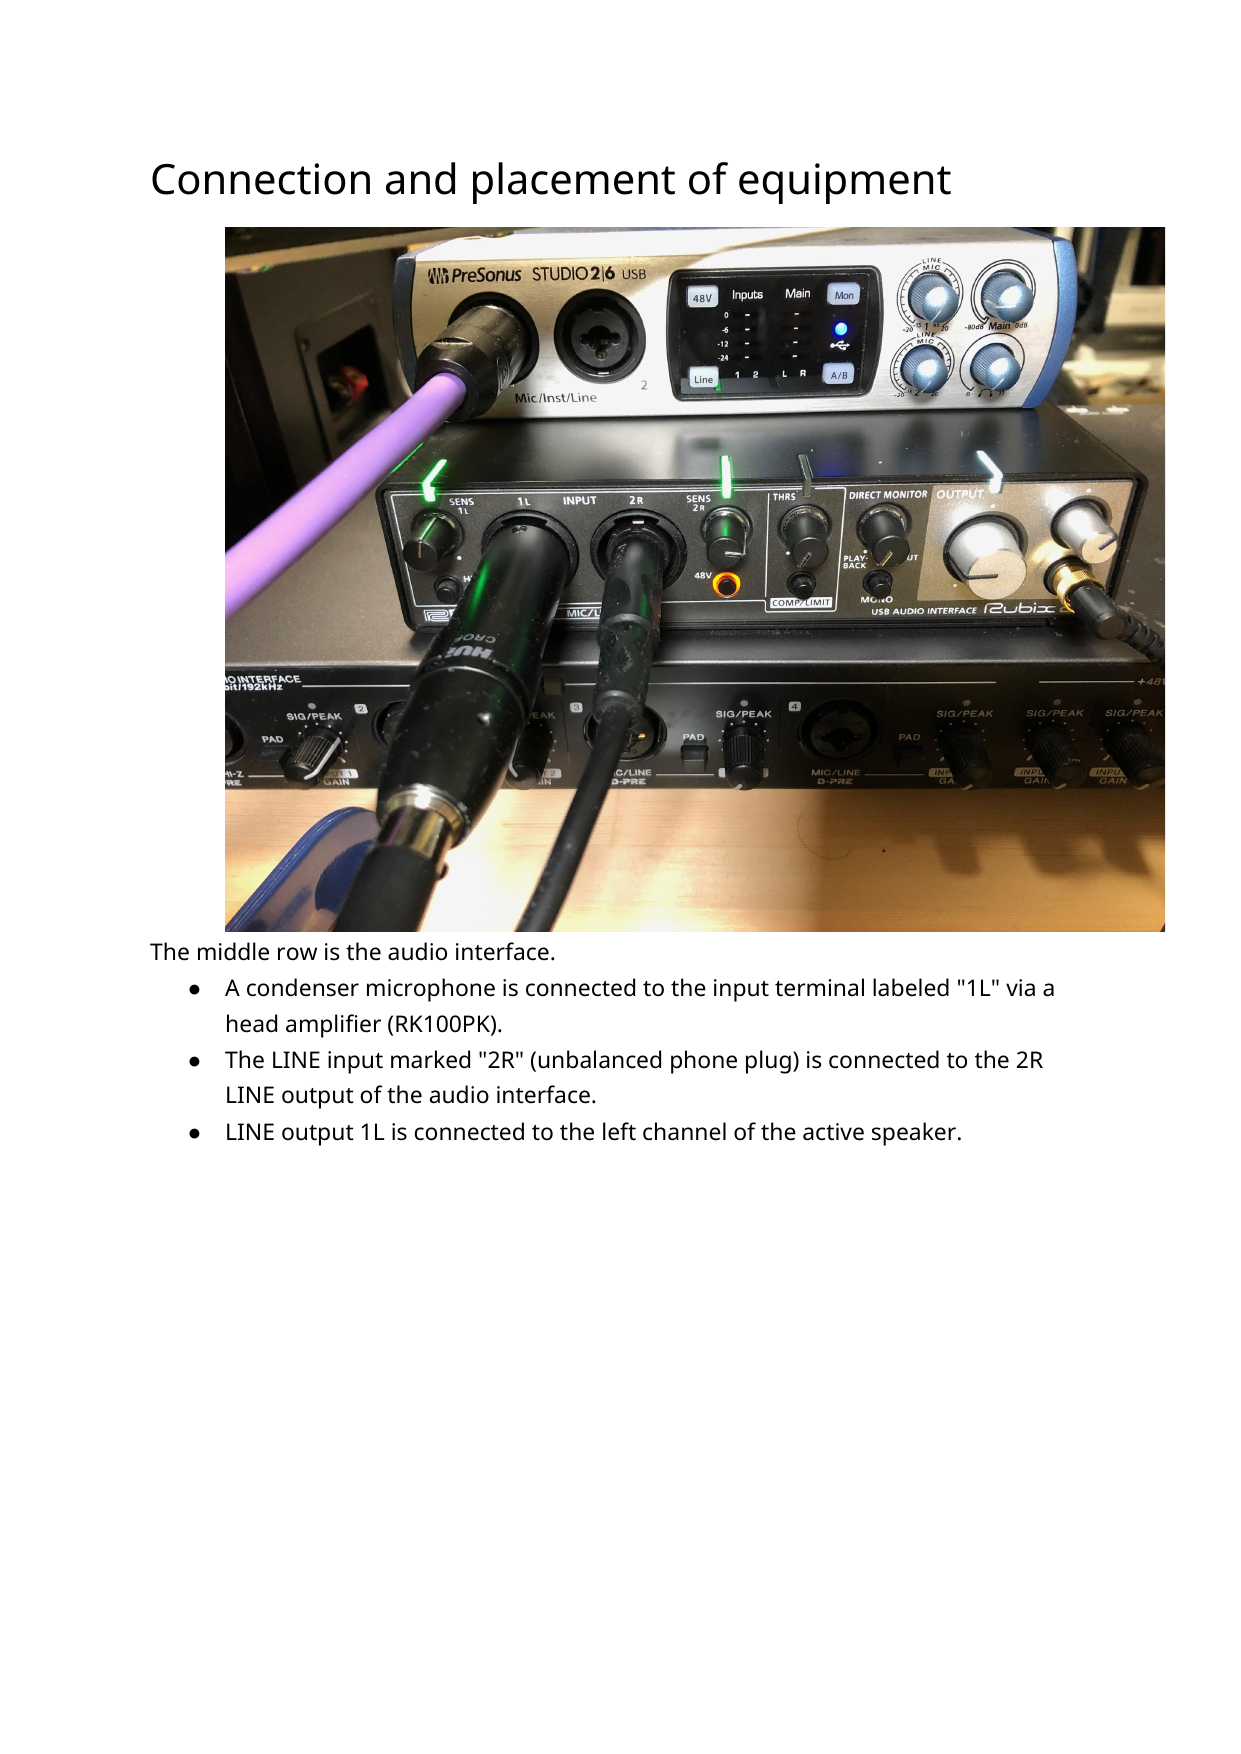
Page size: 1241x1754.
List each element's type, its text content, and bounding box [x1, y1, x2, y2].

list The LINE input marked "2R" (unbalanced phone plug) is connected to the 2R LINE output of the audio interface. [187, 1043, 1090, 1111]
list LINE output 1L is connected to the left channel of the active speaker. [187, 1115, 1090, 1147]
text The middle row is the audio interface. [150, 936, 1090, 967]
subtitle Connection and placement of equipment [150, 150, 1090, 207]
picture [225, 227, 1166, 932]
list A condenser microphone is connected to the input terminal labeled "1L" via a head amplifier (RK100PK). [187, 972, 1090, 1039]
